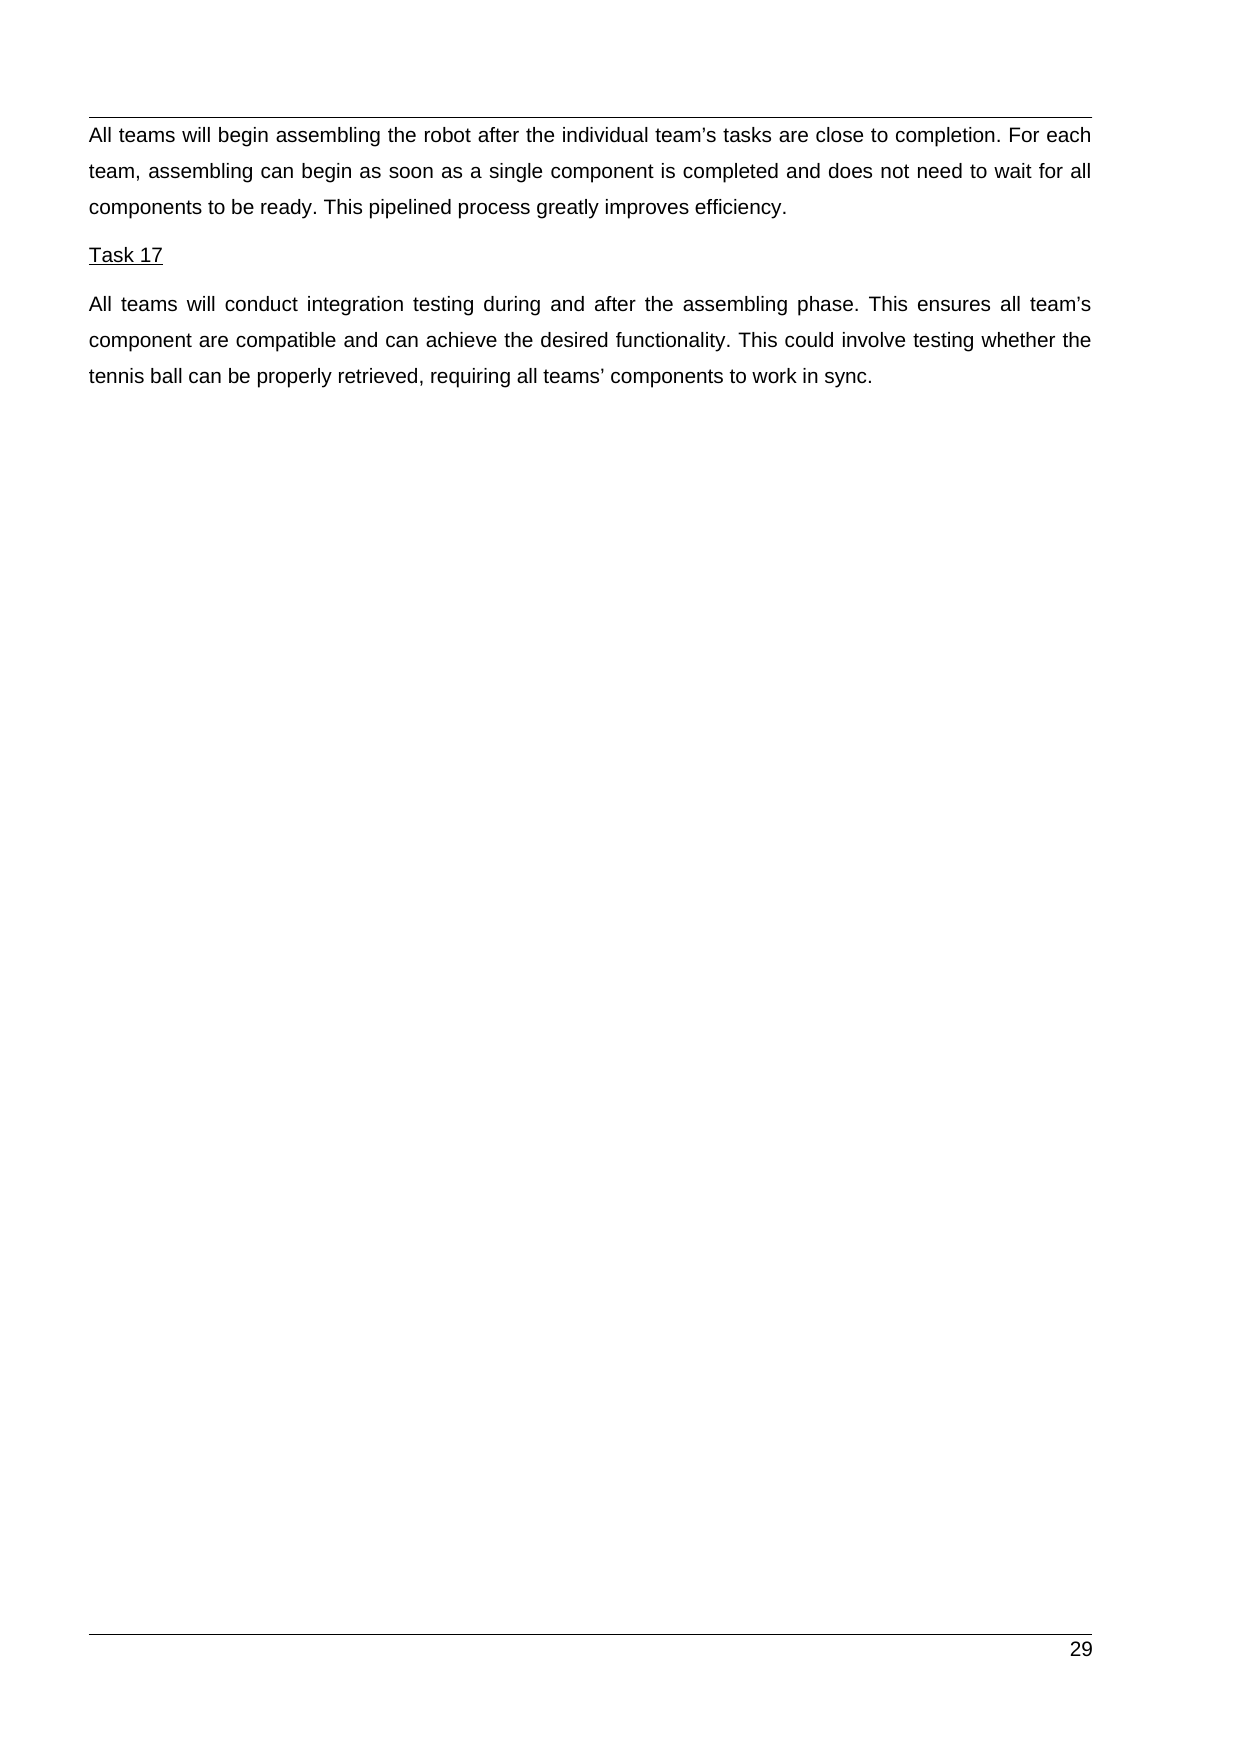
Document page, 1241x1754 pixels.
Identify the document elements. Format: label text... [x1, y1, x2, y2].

text All teams will conduct integration testing during and after the assembling phase. This ensures all team’s component are compatible and can achieve the desired functionality. This could involve testing whether the tennis ball can be properly retrieved, requiring all teams’ components to work in sync. [89, 292, 1092, 387]
text All teams will begin assembling the robot after the individual team’s tasks are close to completion. For each team, assembling can begin as soon as a single component is completed and does not need to wait for all components to be ready. This pipelined process greatly improves efficiency. [89, 123, 1092, 219]
text Task 17 [89, 243, 1092, 267]
